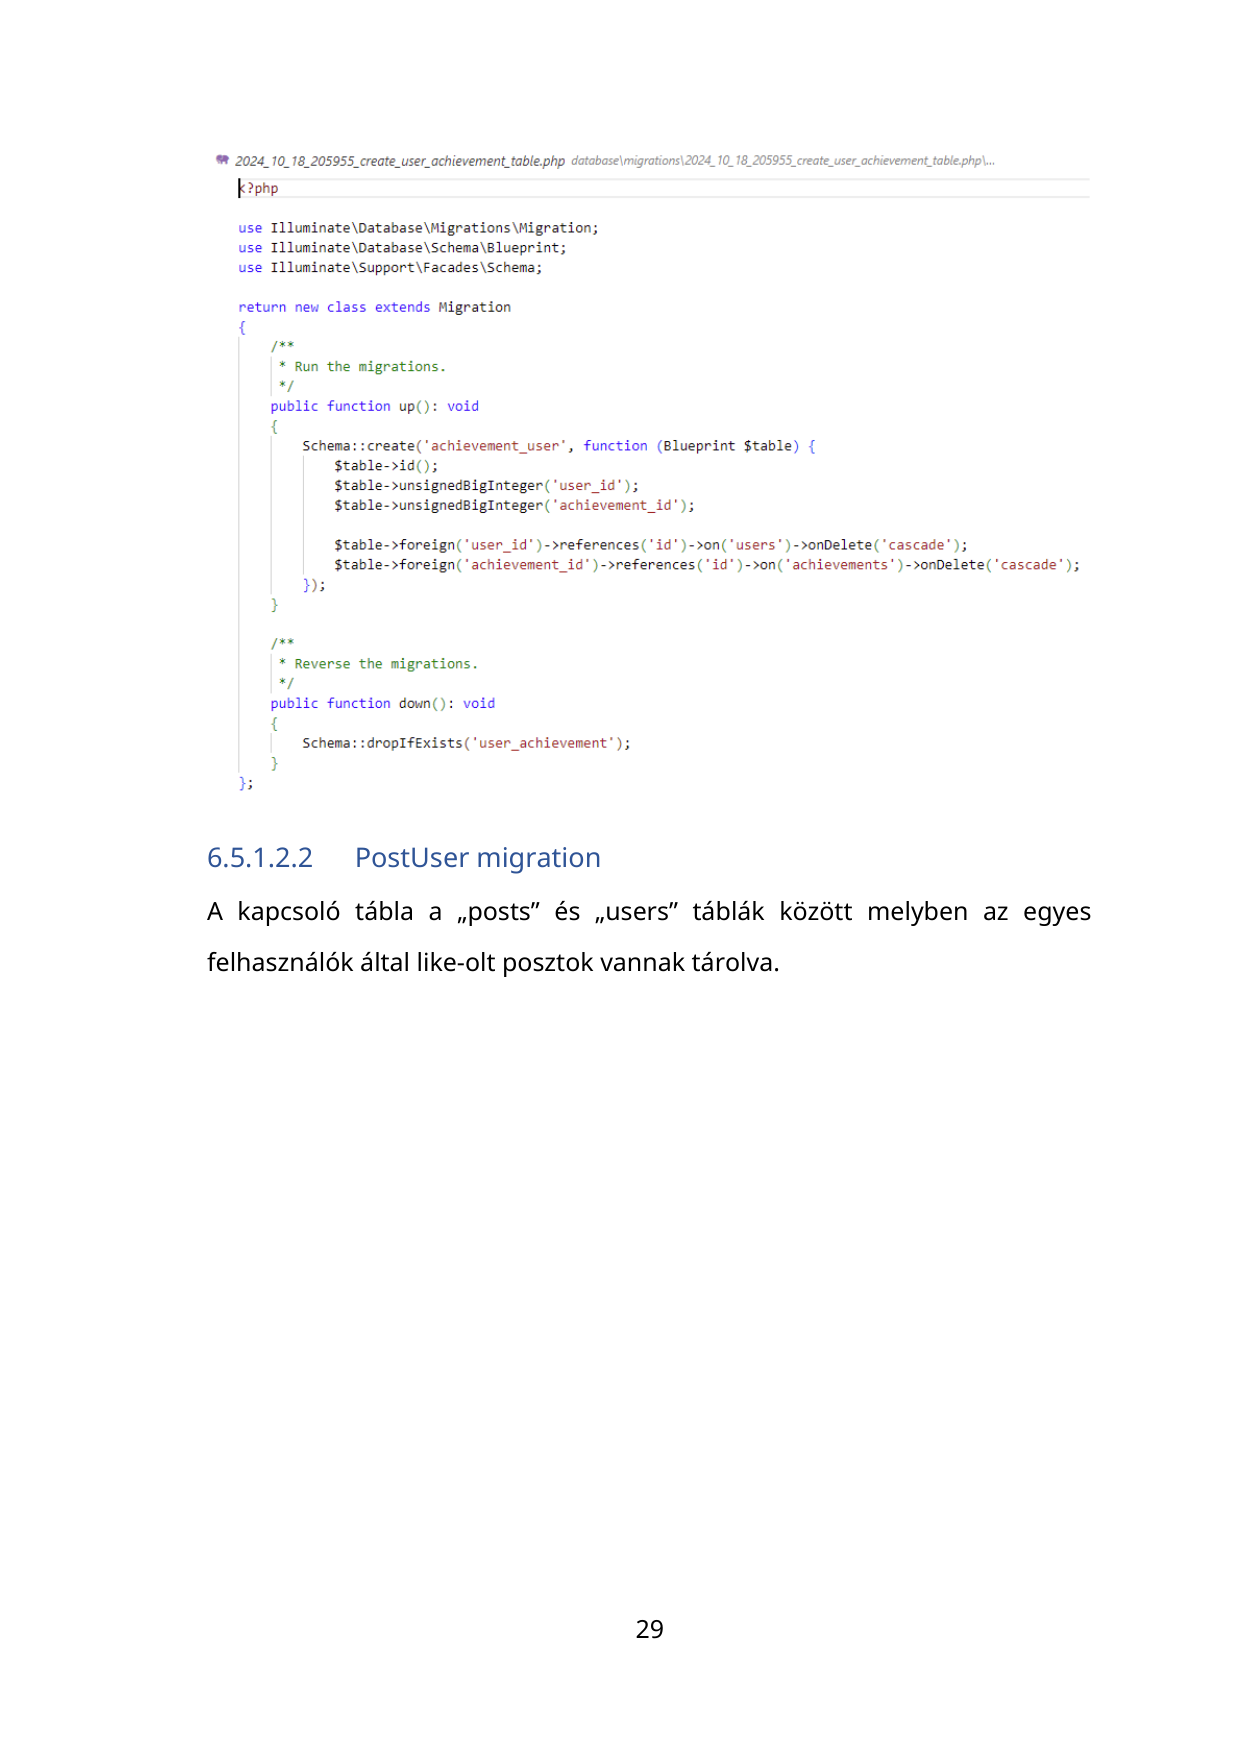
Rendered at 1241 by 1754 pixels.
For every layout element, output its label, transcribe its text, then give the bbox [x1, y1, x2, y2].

text A kapcsoló tábla a „posts” és „users” táblák között melyben az egyes felhasználók által like-olt posztok vannak tárolva. [207, 894, 1092, 979]
subtitle PostUser migration [207, 838, 1092, 875]
picture [206, 147, 1090, 805]
